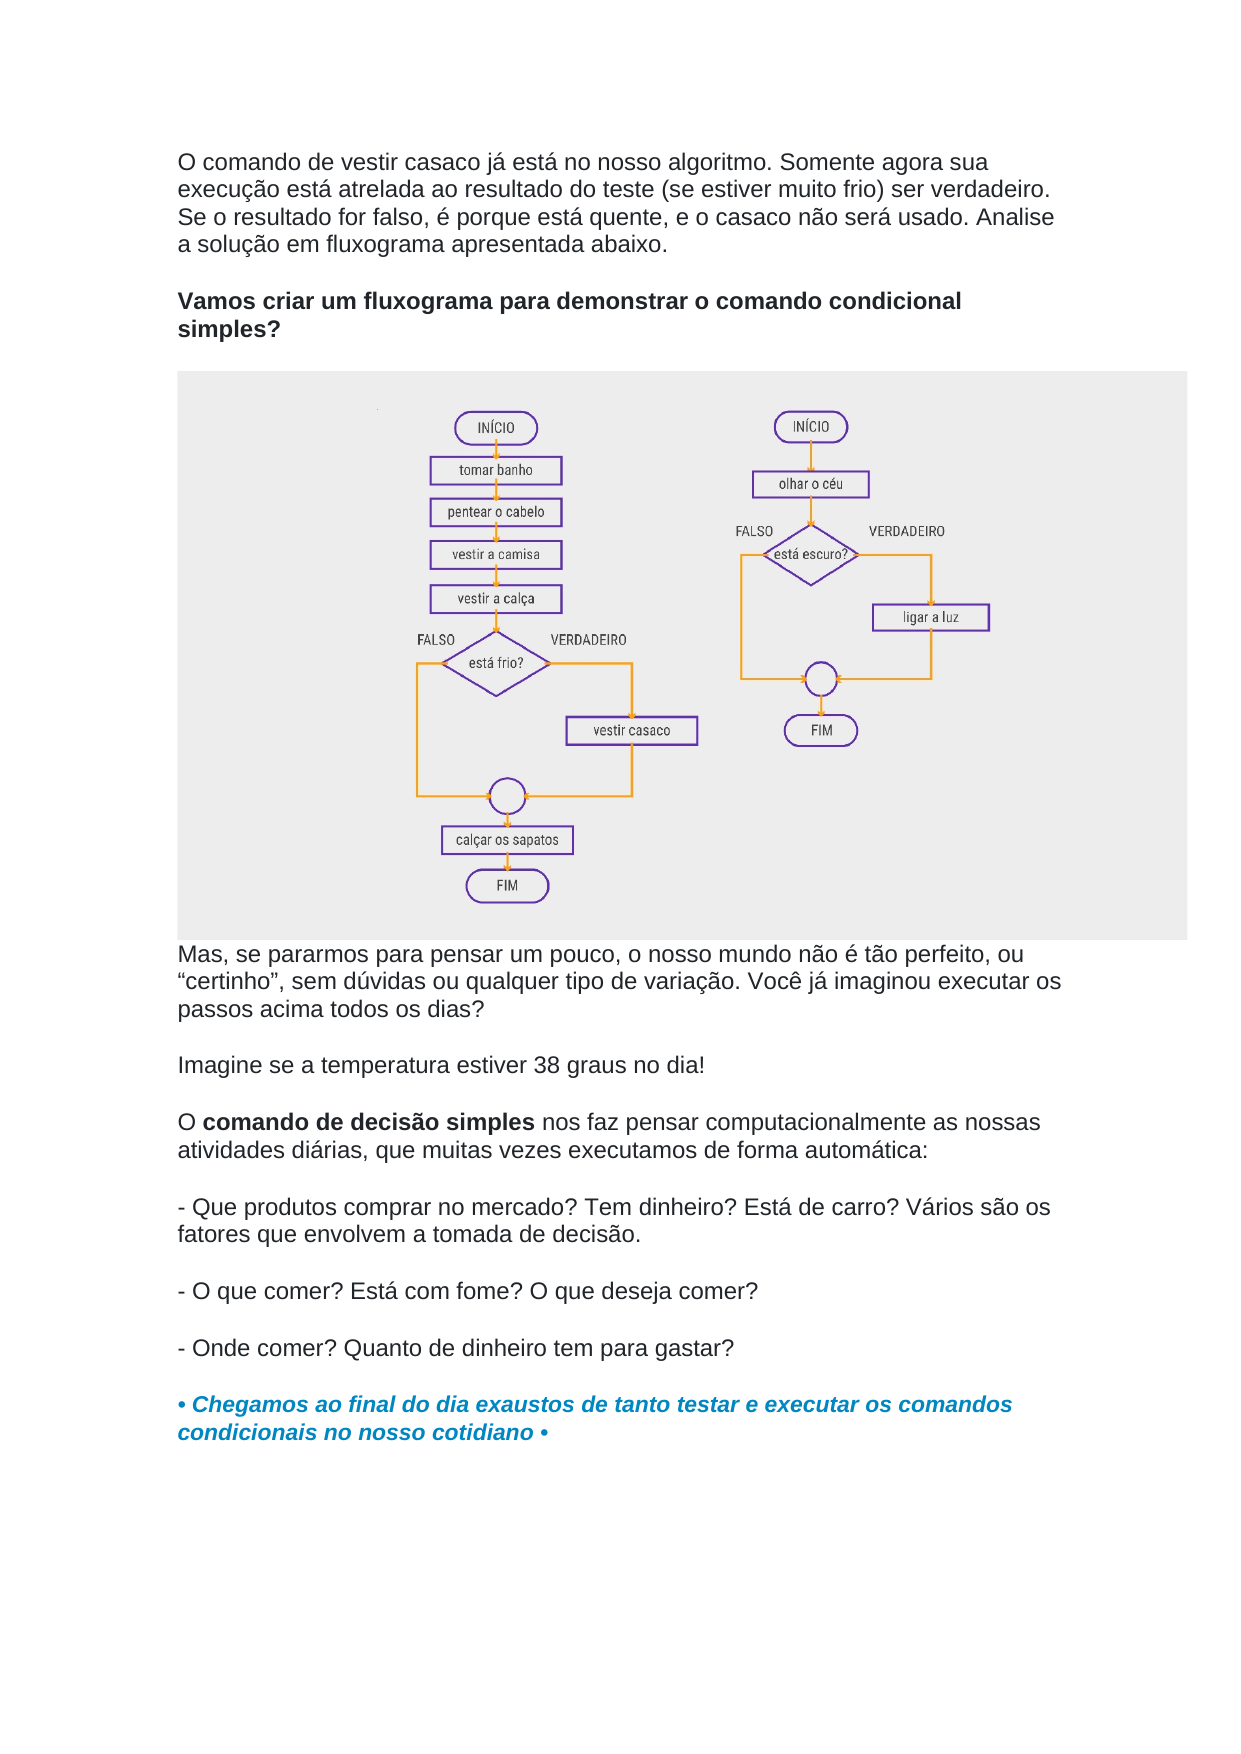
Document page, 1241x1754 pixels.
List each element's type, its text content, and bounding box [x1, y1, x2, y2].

text Vamos criar um fluxograma para demonstrar o comando condicional simples? [177, 287, 1063, 342]
subtitle • Chegamos ao final do dia exaustos de tanto testar e executar os comandos condicionais no nosso cotidiano • [177, 1391, 1063, 1445]
text - Onde comer? Quanto de dinheiro tem para gastar? [177, 1334, 1063, 1361]
text - O que comer? Está com fome? O que deseja comer? [177, 1277, 1063, 1304]
text Mas, se pararmos para pensar um pouco, o nosso mundo não é tão perfeito, ou “certinho”, sem dúvidas ou qualquer tipo de variação. Você já imaginou executar os passos acima todos os dias? [177, 940, 1063, 1022]
text - Que produtos comprar no mercado? Tem dinheiro? Está de carro? Vários são os fatores que envolvem a tomada de decisão. [177, 1193, 1063, 1248]
text O comando de vestir casaco já está no nosso algoritmo. Somente agora sua execução está atrelada ao resultado do teste (se estiver muito frio) ser verdadeiro. Se o resultado for falso, é porque está quente, e o casaco não será usado. Analise a solução em fluxograma apresentada abaixo. [177, 148, 1063, 258]
picture [177, 371, 1188, 940]
text O comando de decisão simples nos faz pensar computacionalmente as nossas atividades diárias, que muitas vezes executamos de forma automática: [177, 1108, 1063, 1163]
text Imagine se a temperatura estiver 38 graus no dia! [177, 1051, 1063, 1079]
